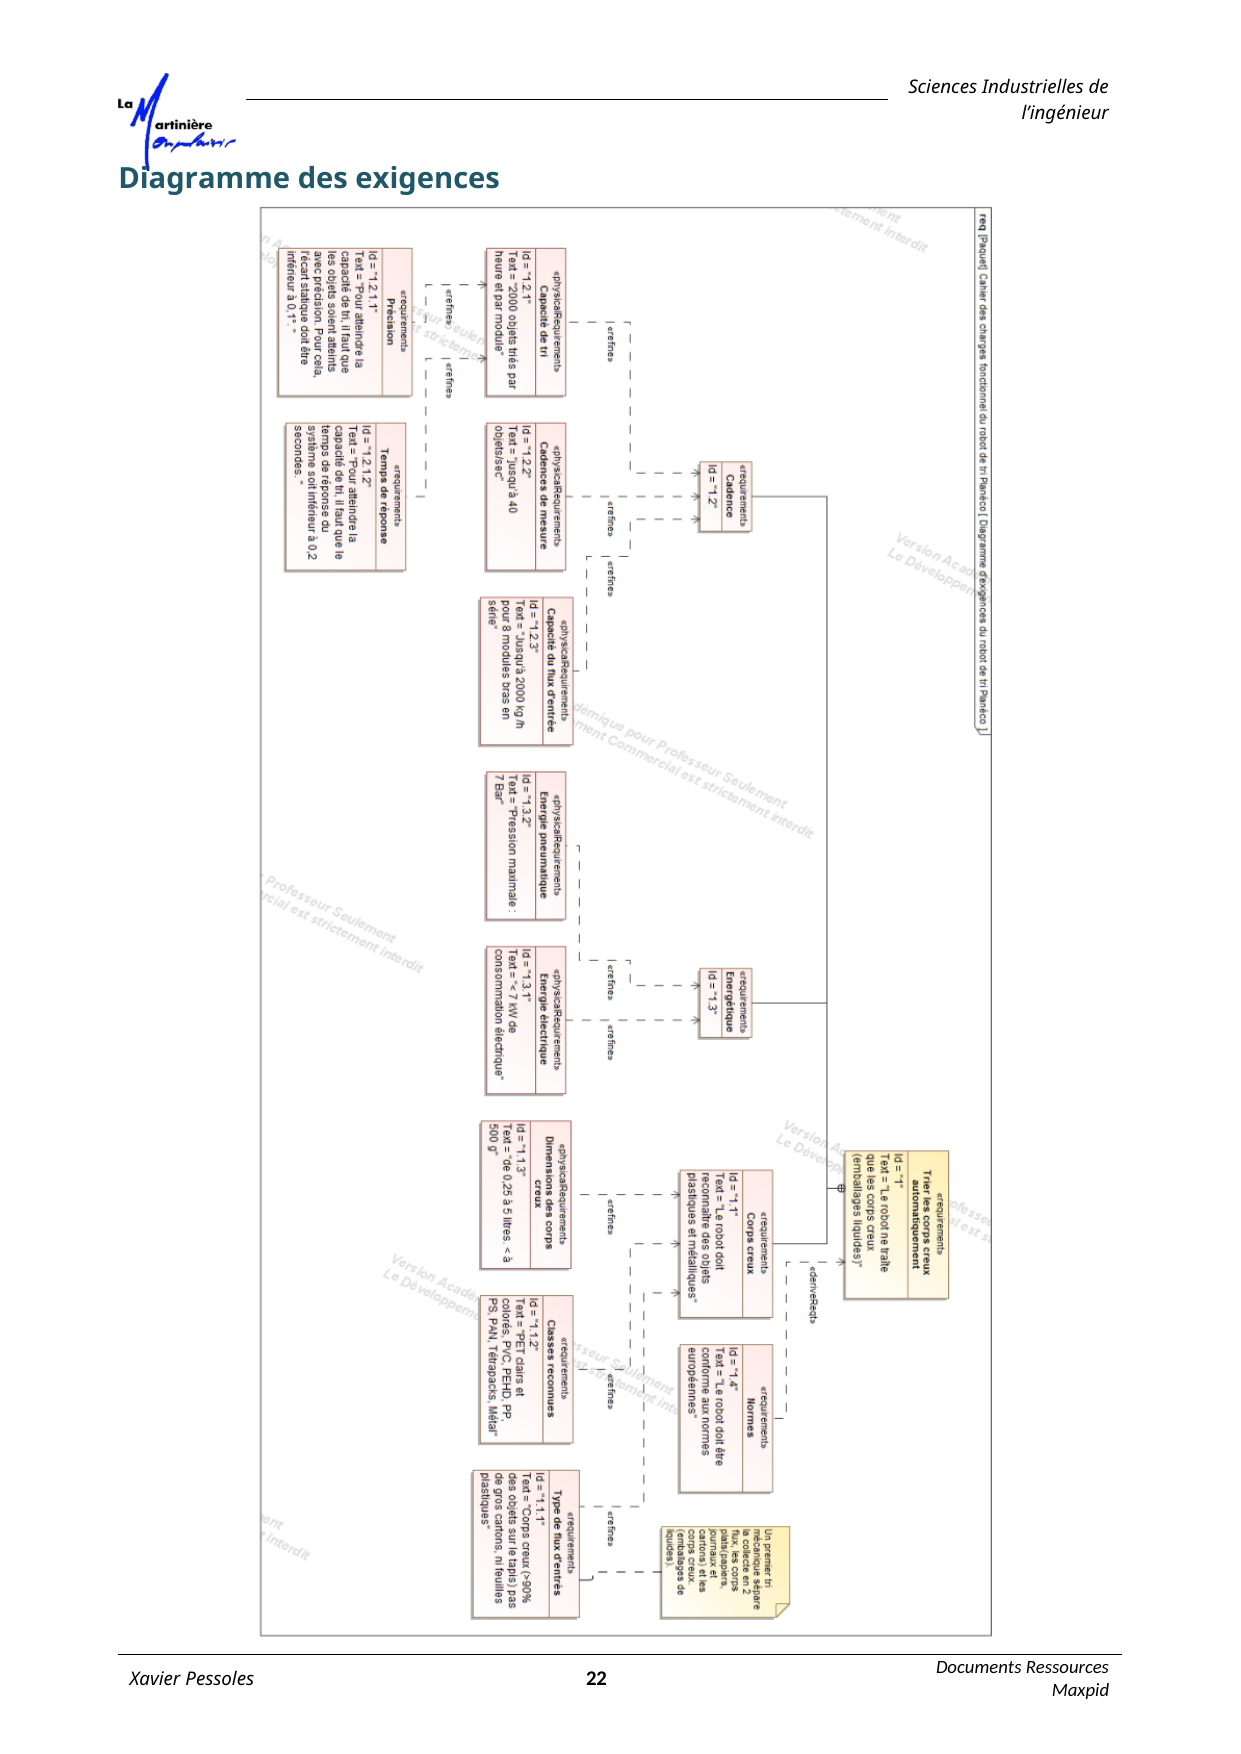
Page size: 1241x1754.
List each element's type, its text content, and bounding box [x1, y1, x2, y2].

picture [248, 204, 996, 1648]
picture [117, 73, 236, 171]
subtitle Diagramme des exigences [118, 157, 1122, 197]
